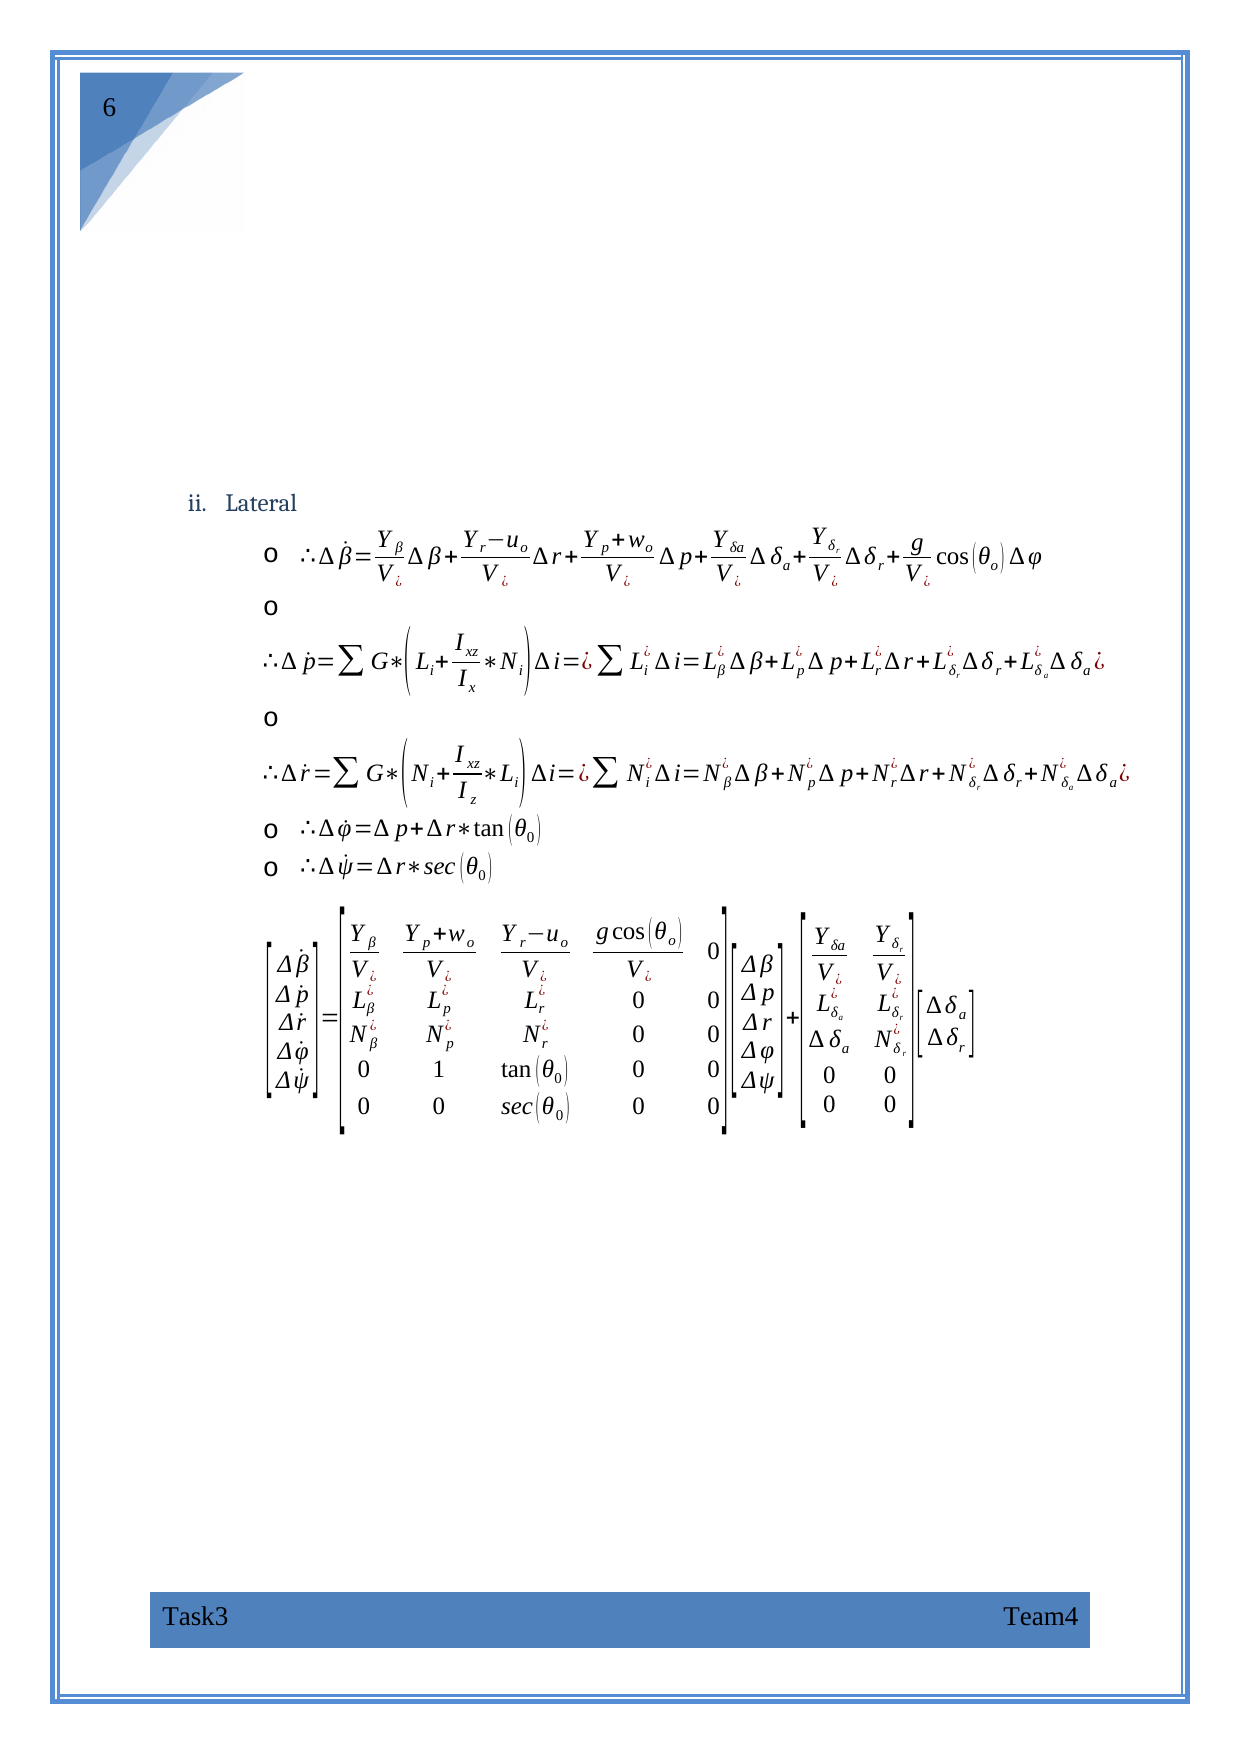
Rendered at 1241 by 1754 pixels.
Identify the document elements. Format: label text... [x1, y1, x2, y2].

subtitle Lateral [188, 489, 1090, 518]
picture [80, 72, 245, 233]
